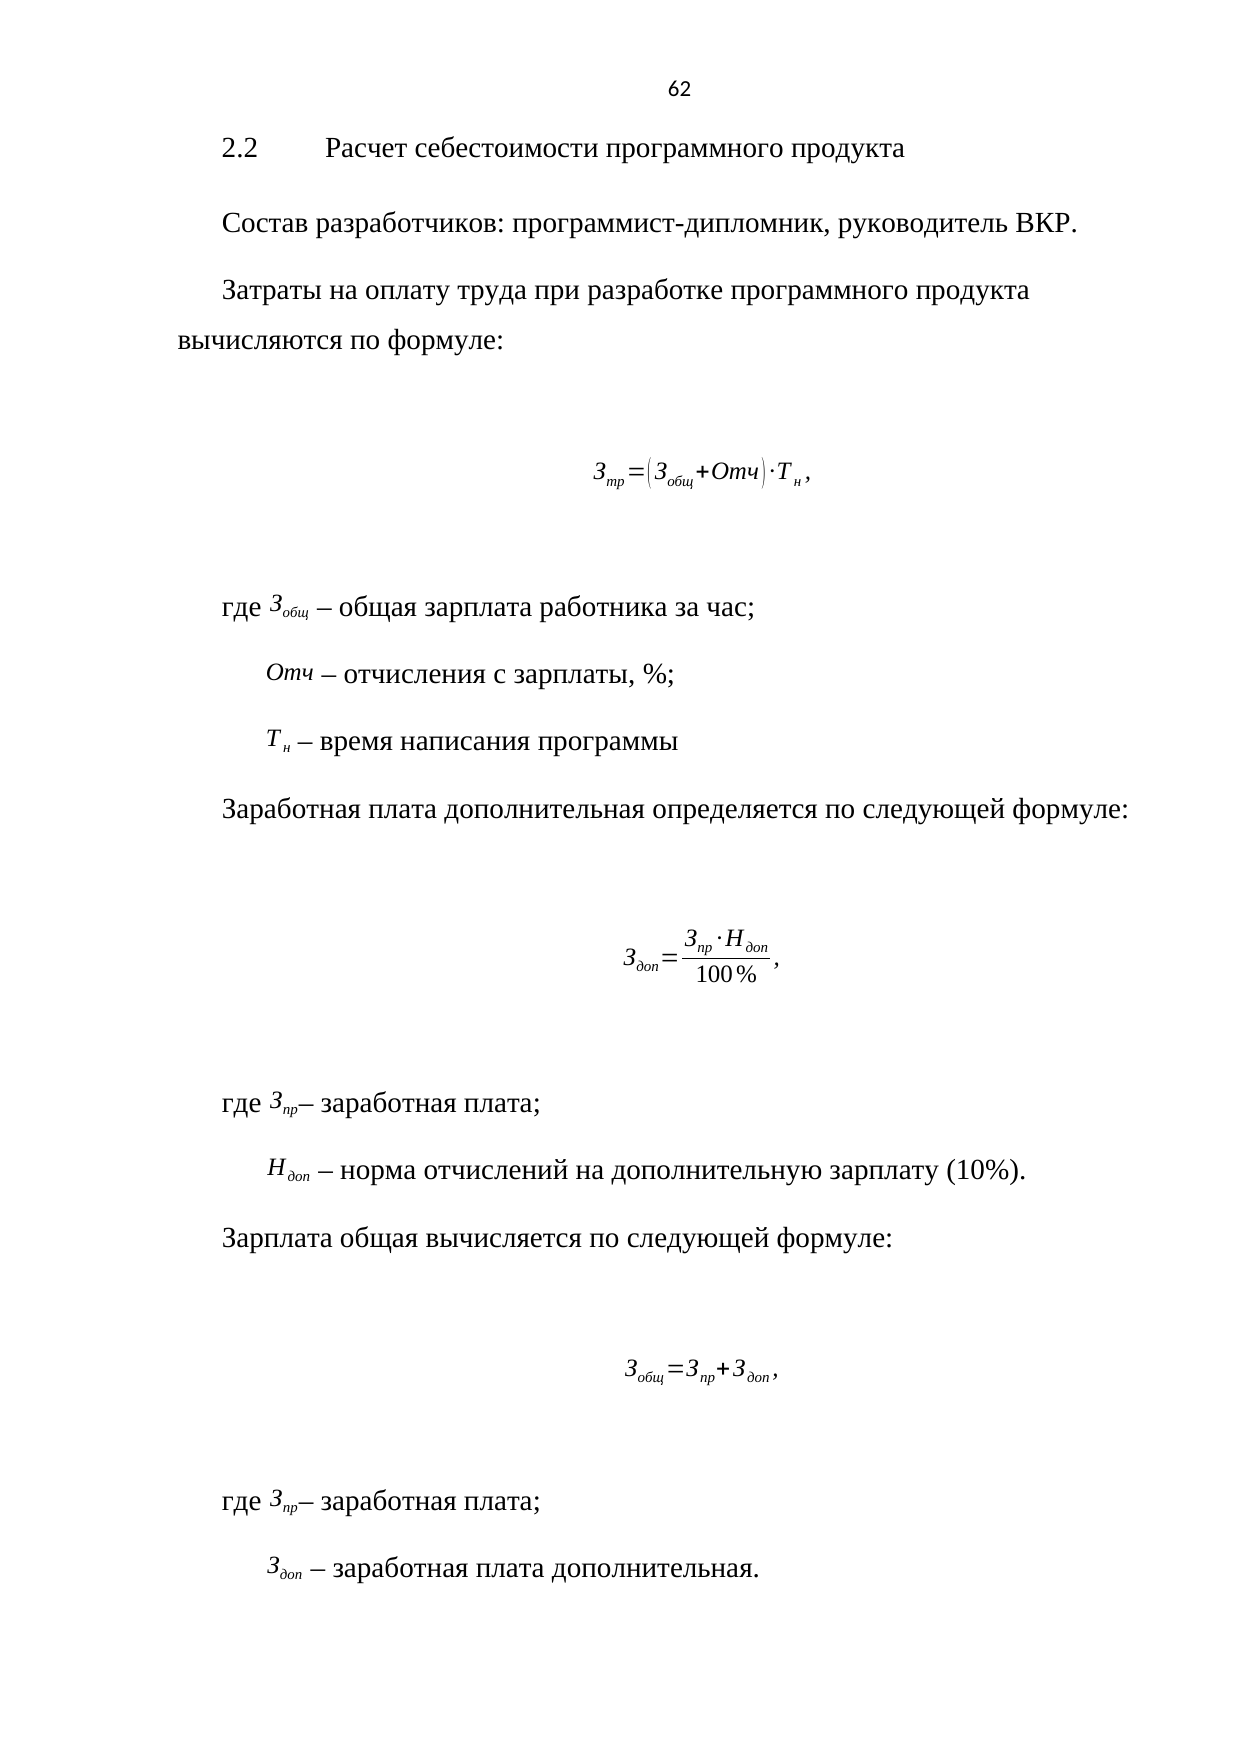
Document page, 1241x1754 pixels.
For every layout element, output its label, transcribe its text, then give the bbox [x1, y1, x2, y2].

text Заработная плата дополнительная определяется по следующей формуле: [222, 791, 1181, 824]
text – отчисления с зарплаты, %; [266, 656, 1181, 689]
text Состав разработчиков: программист-дипломник, руководитель ВКР. [222, 205, 1181, 239]
text Затраты на оплату труда при разработке программного продукта вычисляются по формуле: [177, 272, 1181, 356]
text – норма отчислений на дополнительную зарплату (10%). [266, 1152, 1181, 1187]
text – заработная плата дополнительная. [266, 1550, 1181, 1585]
text где – заработная плата; [222, 1085, 1181, 1119]
text – время написания программы [266, 723, 1181, 757]
text где – общая зарплата работника за час; [177, 589, 1181, 622]
text где – заработная плата; [222, 1483, 1181, 1517]
subtitle Расчет себестоимости программного продукта [177, 130, 1181, 163]
text Зарплата общая вычисляется по следующей формуле: [222, 1220, 1181, 1254]
